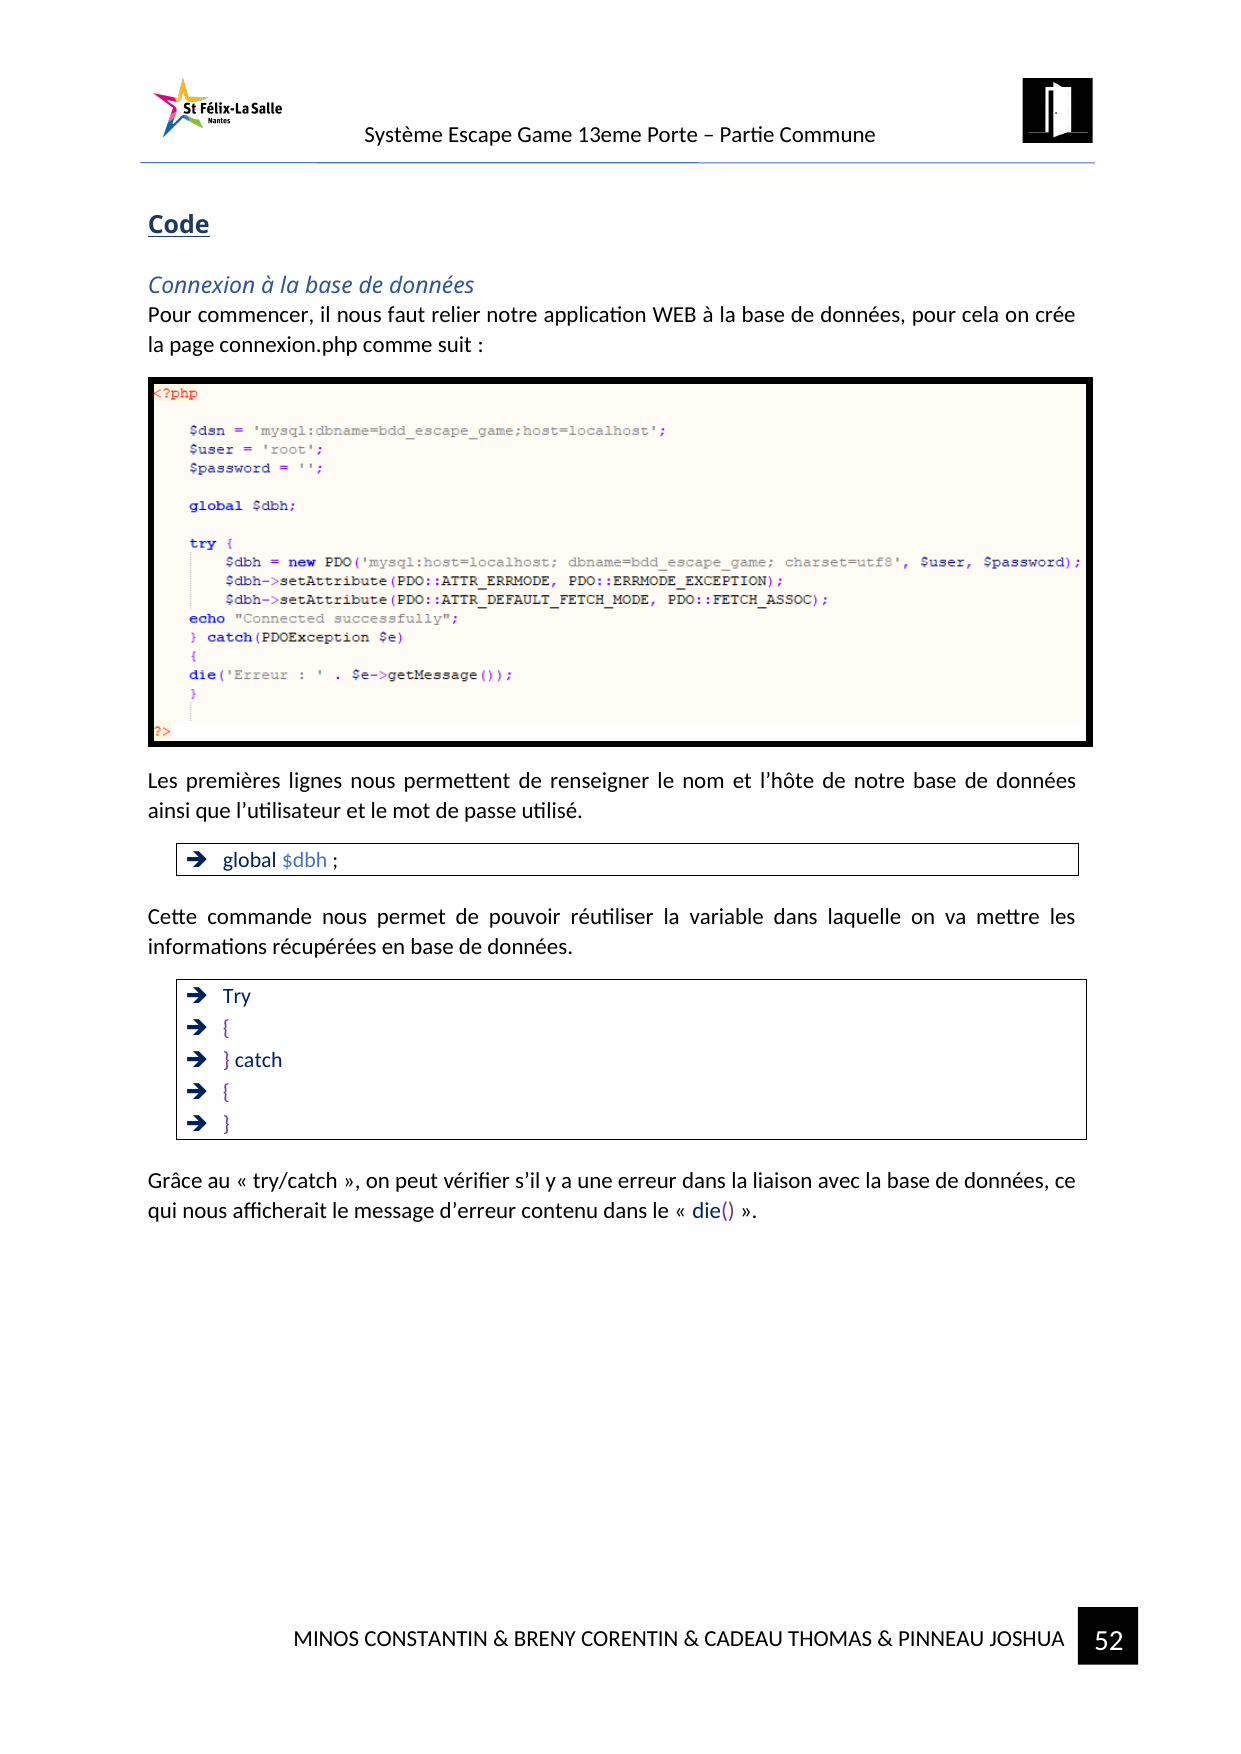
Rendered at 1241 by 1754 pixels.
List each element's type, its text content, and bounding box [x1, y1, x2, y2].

picture [1022, 78, 1093, 143]
text Grâce au « try/catch », on peut vérifier s’il y a une erreur dans la liaison avec la base de données, ce qui nous afficherait le message d’erreur contenu dans le « die() ». [148, 1166, 1078, 1224]
list } [177, 1107, 1086, 1139]
text Code Connexion à la base de données [148, 207, 1078, 300]
list } catch [177, 1043, 1086, 1073]
picture [154, 384, 1086, 741]
list { [177, 1011, 1086, 1041]
list Try [177, 980, 1086, 1009]
list { [177, 1075, 1086, 1105]
text Pour commencer, il nous faut relier notre application WEB à la base de données, pour cela on crée la page connexion.php comme suit : [148, 300, 1078, 358]
text Les premières lignes nous permettent de renseigner le nom et l’hôte de notre base de données ainsi que l’utilisateur et le mot de passe utilisé. [148, 766, 1078, 824]
picture [147, 73, 290, 142]
list global $dbh ; [177, 844, 1078, 875]
text Cette commande nous permet de pouvoir réutiliser la variable dans laquelle on va mettre les informations récupérées en base de données. [148, 902, 1078, 960]
